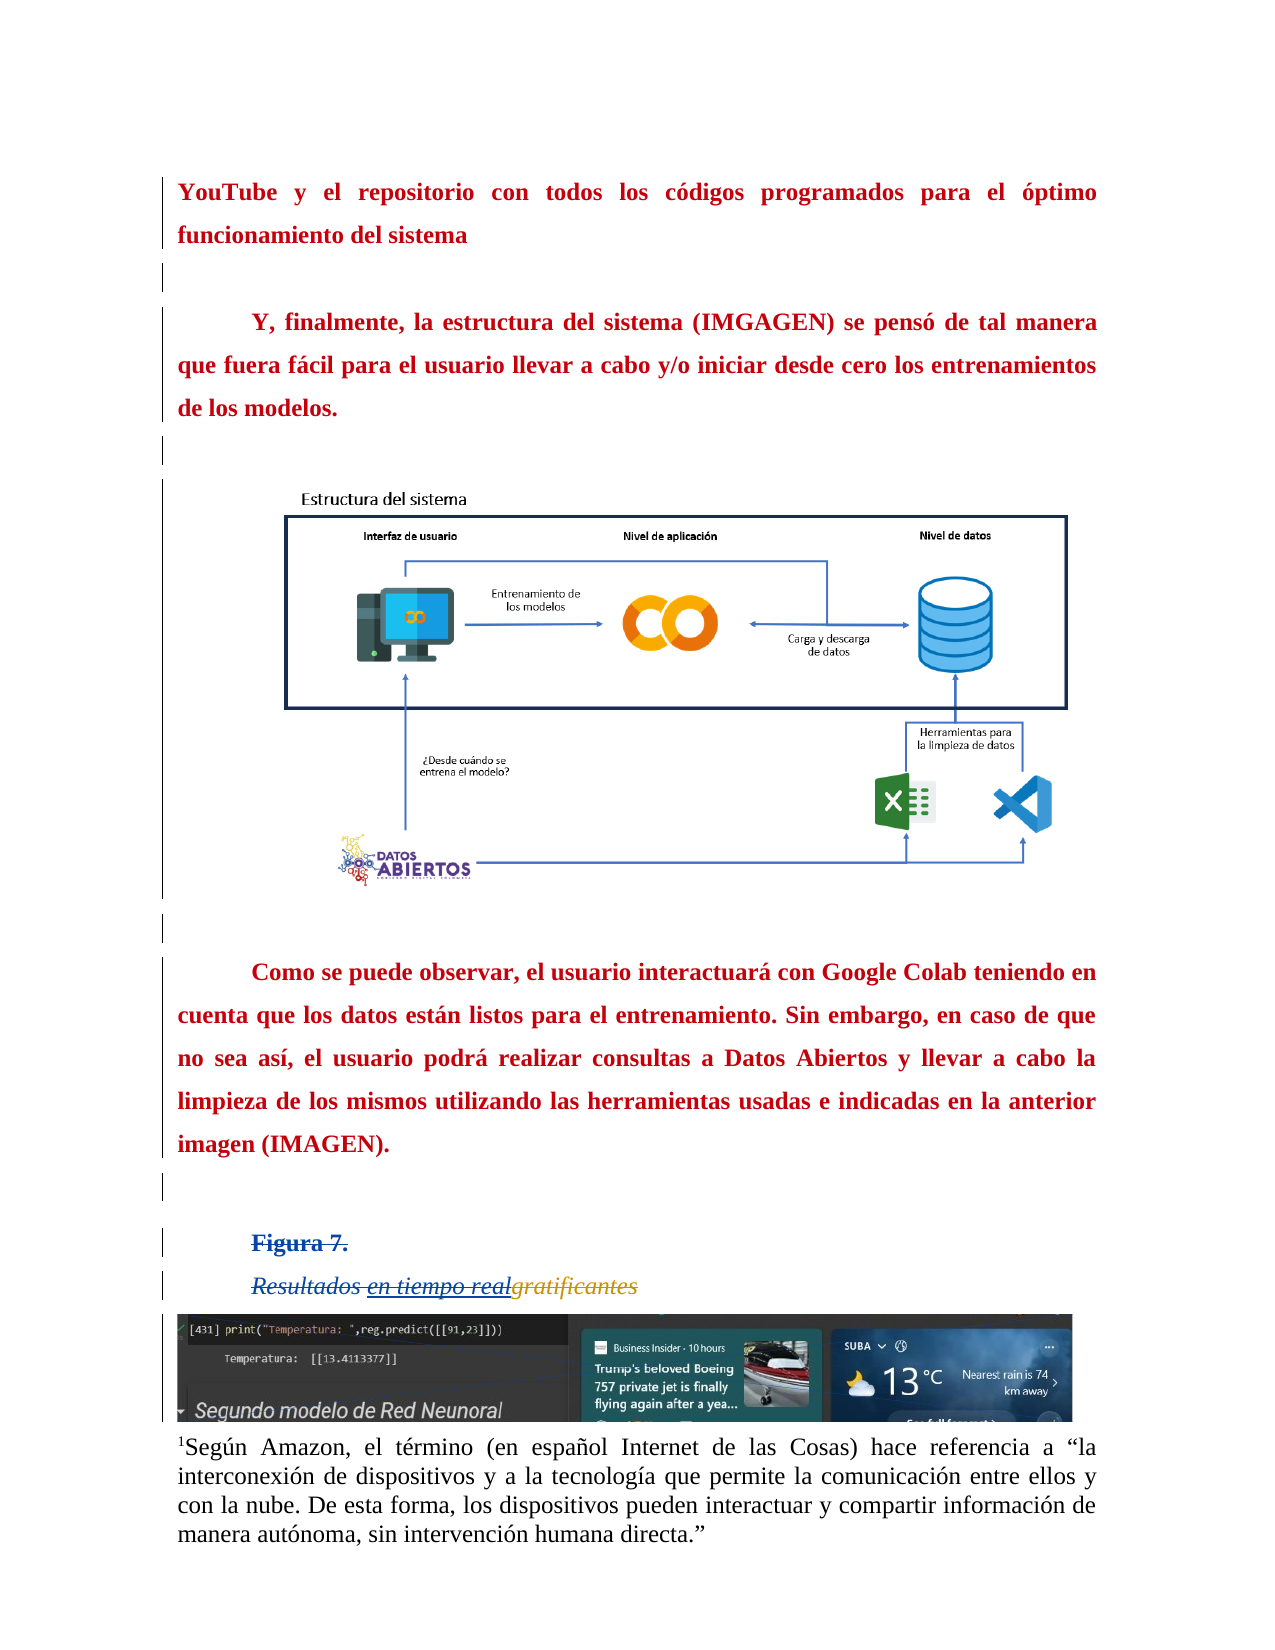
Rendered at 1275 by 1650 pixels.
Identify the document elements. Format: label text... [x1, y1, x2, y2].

picture [183, 1314, 1067, 1367]
picture [185, 1369, 1065, 1422]
picture [278, 479, 1072, 900]
text Y, finalmente, la estructura del sistema (IMGAGEN) se pensó de tal manera que fuera fácil para el usuario llevar a cabo y/o iniciar desde cero los entrenamientos de los modelos. [177, 307, 1098, 422]
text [177, 177, 1098, 249]
text Como se puede observar, el usuario interactuará con Google Colab teniendo en cuenta que los datos están listos para el entrenamiento. Sin embargo, en caso de que no sea así, el usuario podrá realizar consultas a Datos Abiertos y llevar a cabo la limpieza de los mismos utilizando las herramientas usadas e indicadas en la anterior imagen (IMAGEN). [177, 957, 1098, 1158]
picture [177, 1315, 616, 1421]
picture [634, 1315, 1073, 1421]
